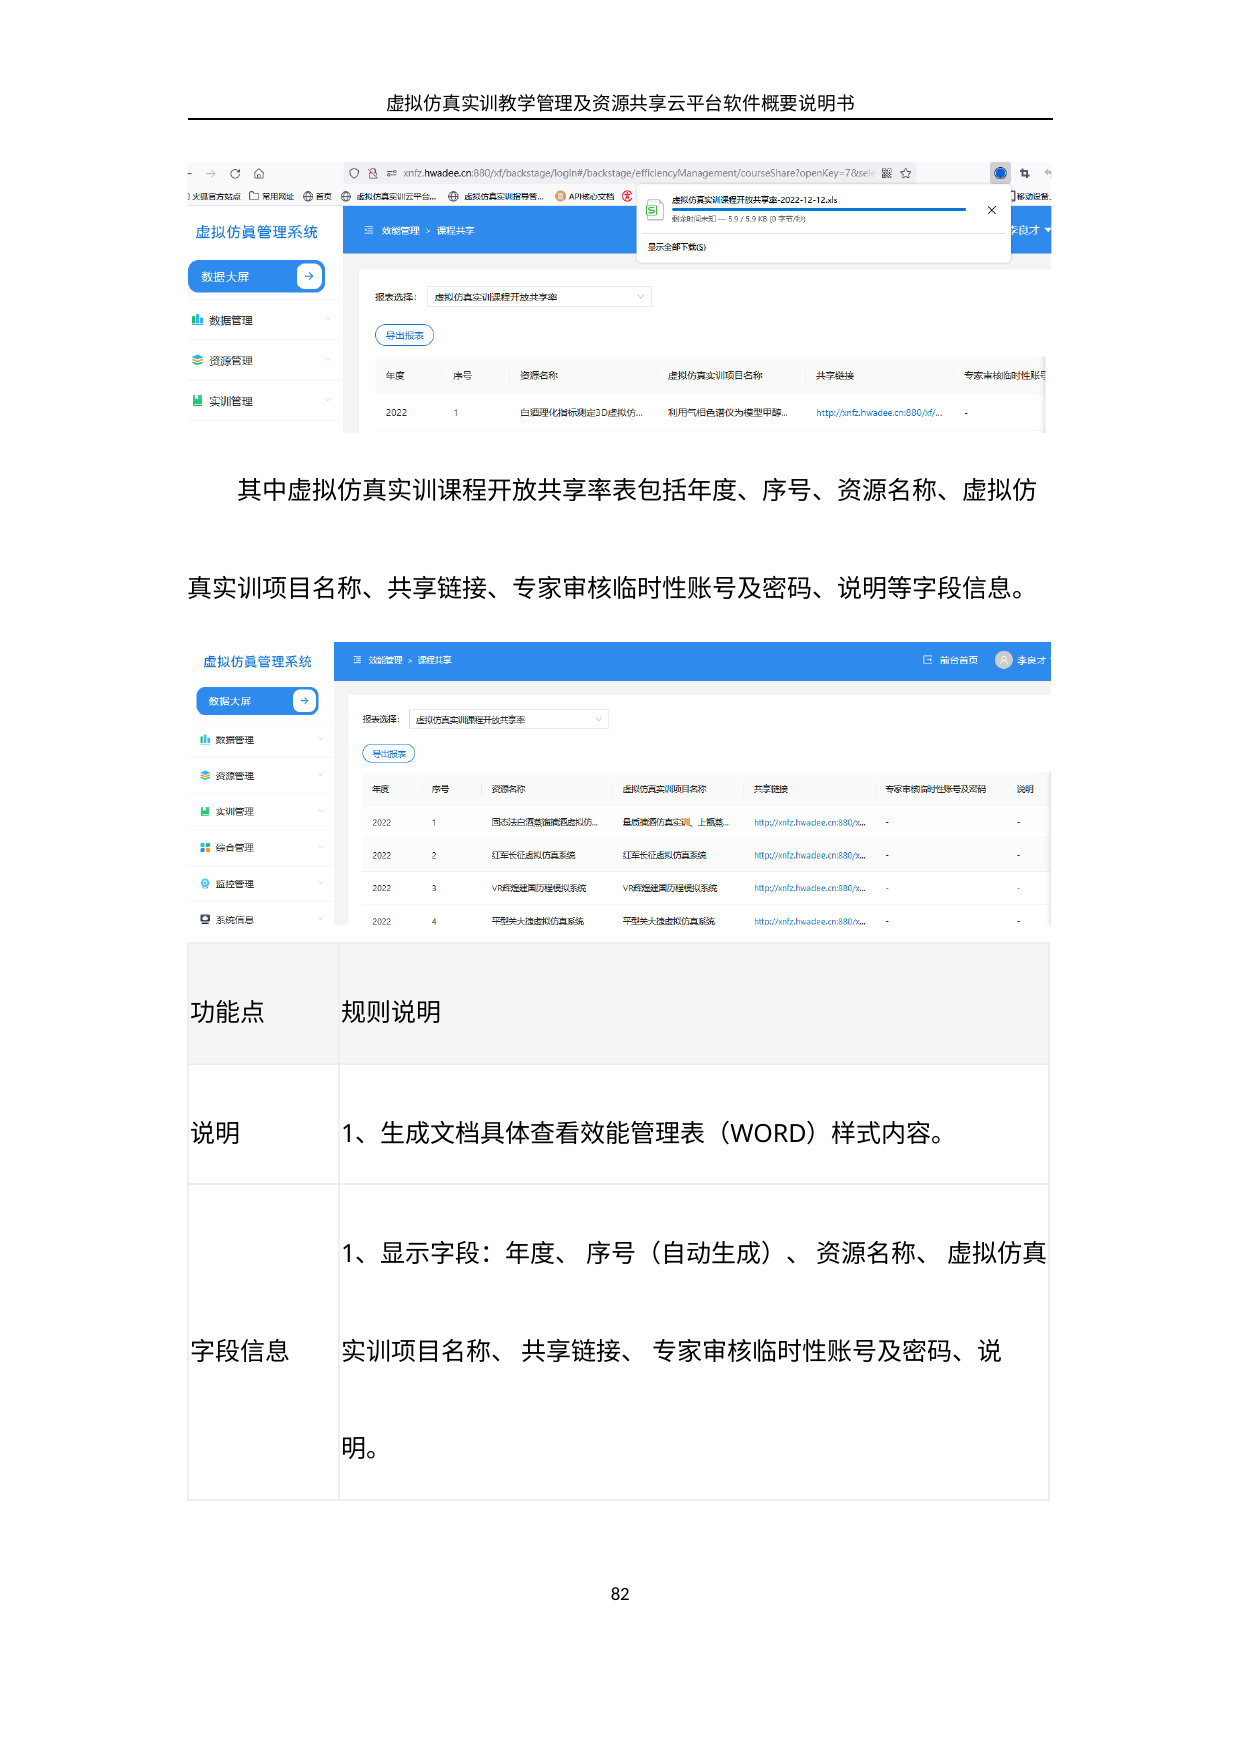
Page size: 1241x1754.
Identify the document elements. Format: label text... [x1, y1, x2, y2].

table_cell 说明 [189, 1065, 338, 1183]
table_header 规则说明 [340, 944, 1048, 1063]
table_cell 1、生成文档具体查看效能管理表（WORD）样式内容。 [340, 1065, 1048, 1183]
table_cell 字段信息 [189, 1185, 338, 1498]
text 其中虚拟仿真实训课程开放共享率表包括年度、序号、资源名称、虚拟仿真实训项目名称、共享链接、专家审核临时性账号及密码、说明等字段信息。 [187, 456, 1053, 619]
table_cell 1、显示字段：年度、 序号（自动生成）、 资源名称、 虚拟仿真实训项目名称、 共享链接、 专家审核临时性账号及密码、说明。 [340, 1185, 1048, 1498]
picture [187, 642, 1051, 925]
table_header 功能点 [189, 944, 338, 1063]
picture [187, 162, 1052, 433]
